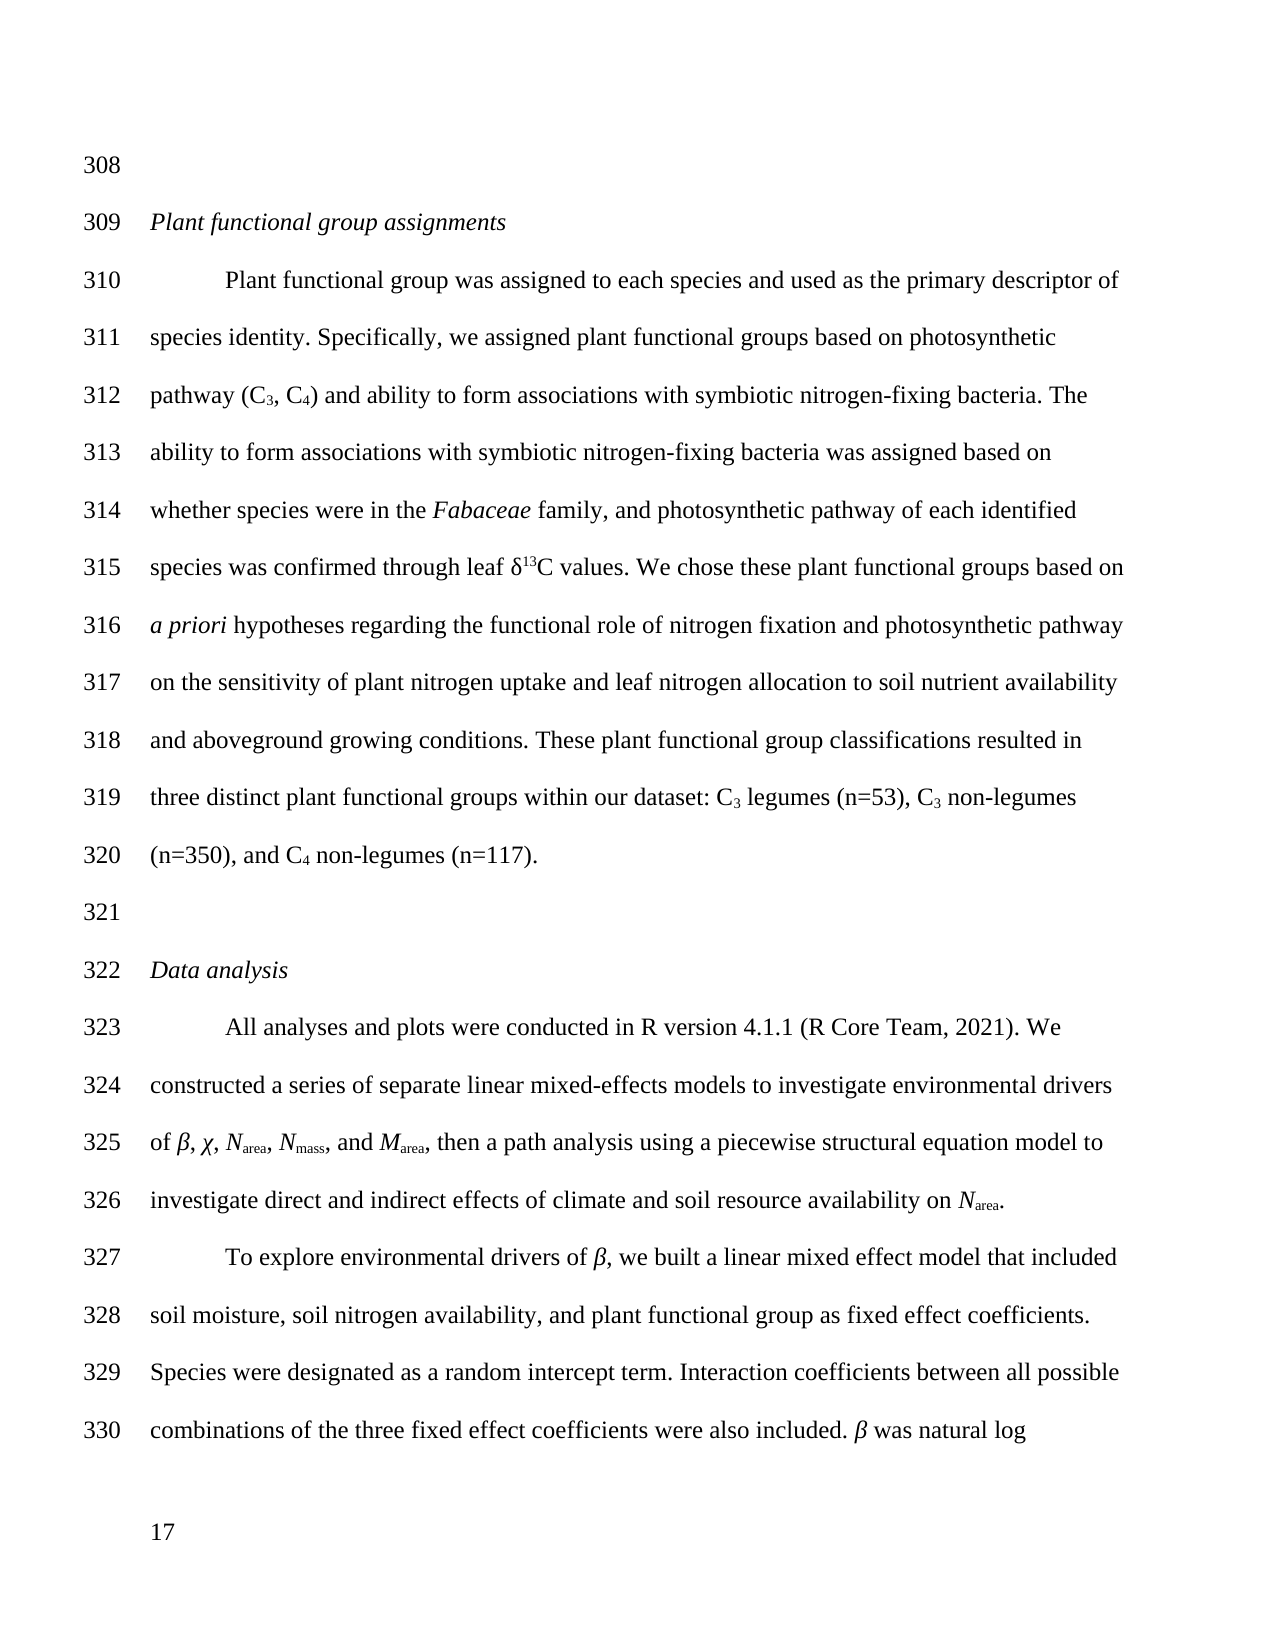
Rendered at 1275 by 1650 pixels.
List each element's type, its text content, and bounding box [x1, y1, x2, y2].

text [150, 1242, 1125, 1444]
text Plant functional group assignments [150, 207, 1125, 236]
text Data analysis [150, 955, 1125, 984]
text Plant functional group was assigned to each species and used as the primary descriptor of species identity. Specifically, we assigned plant functional groups based on photosynthetic pathway (C3, C4) and ability to form associations with symbiotic nitrogen-fixing bacteria. The ability to form associations with symbiotic nitrogen-fixing bacteria was assigned based on whether species were in the Fabaceae family, and photosynthetic pathway of each identified species was confirmed through leaf δ13C values. We chose these plant functional groups based on a priori hypotheses regarding the functional role of nitrogen fixation and photosynthetic pathway on the sensitivity of plant nitrogen uptake and leaf nitrogen allocation to soil nutrient availability and aboveground growing conditions. These plant functional group classifications resulted in three distinct plant functional groups within our dataset: C3 legumes (n=53), C3 non-legumes (n=350), and C4 non-legumes (n=117). [150, 265, 1125, 869]
text All analyses and plots were conducted in R version 4.1.1 (R Core Team, 2021). We constructed a series of separate linear mixed-effects models to investigate environmental drivers of β, χ, Narea, Nmass, and Marea, then a path analysis using a piecewise structural equation model to investigate direct and indirect effects of climate and soil resource availability on Narea. [150, 1012, 1125, 1214]
